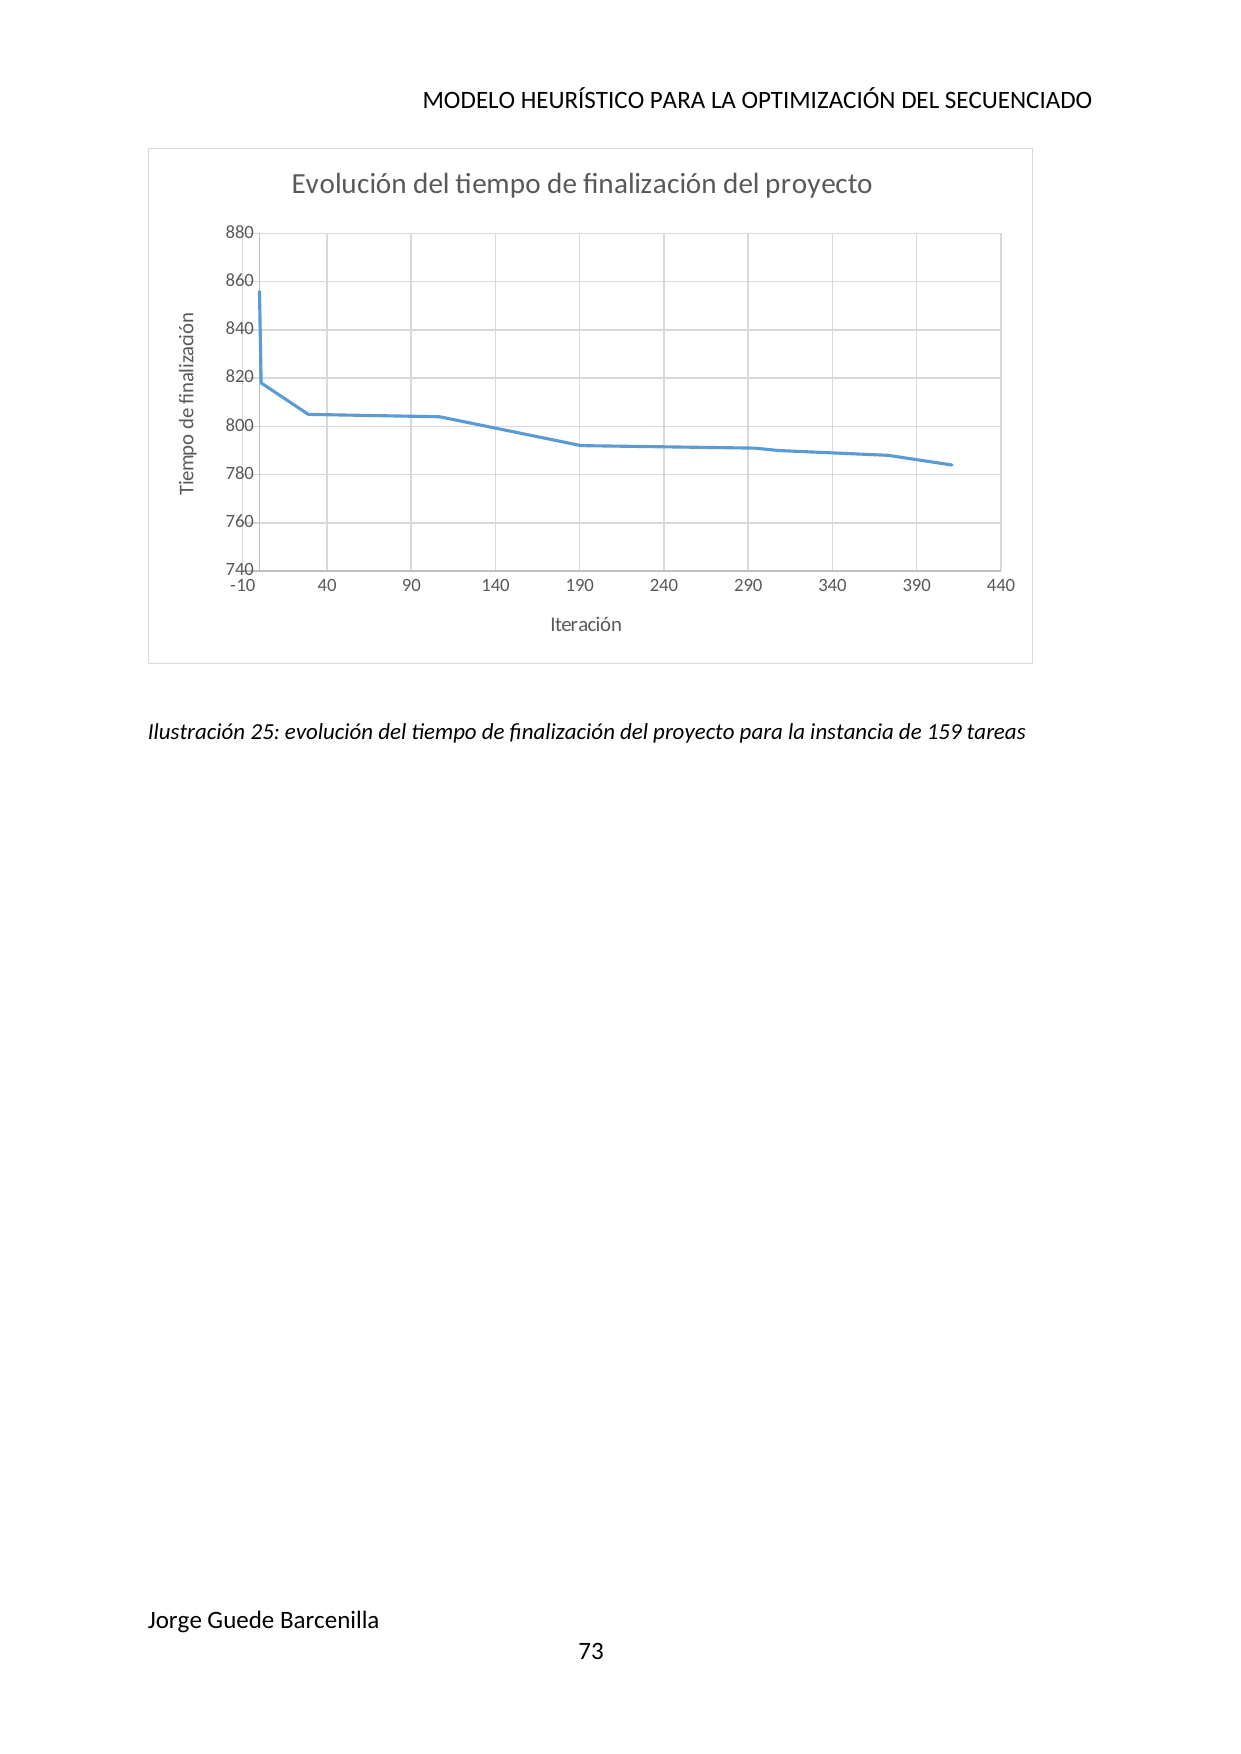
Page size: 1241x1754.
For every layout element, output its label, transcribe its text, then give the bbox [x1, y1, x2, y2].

text Ilustración 25: evolución del tiempo de finalización del proyecto para la instancia de 159 tareas [148, 717, 1092, 745]
